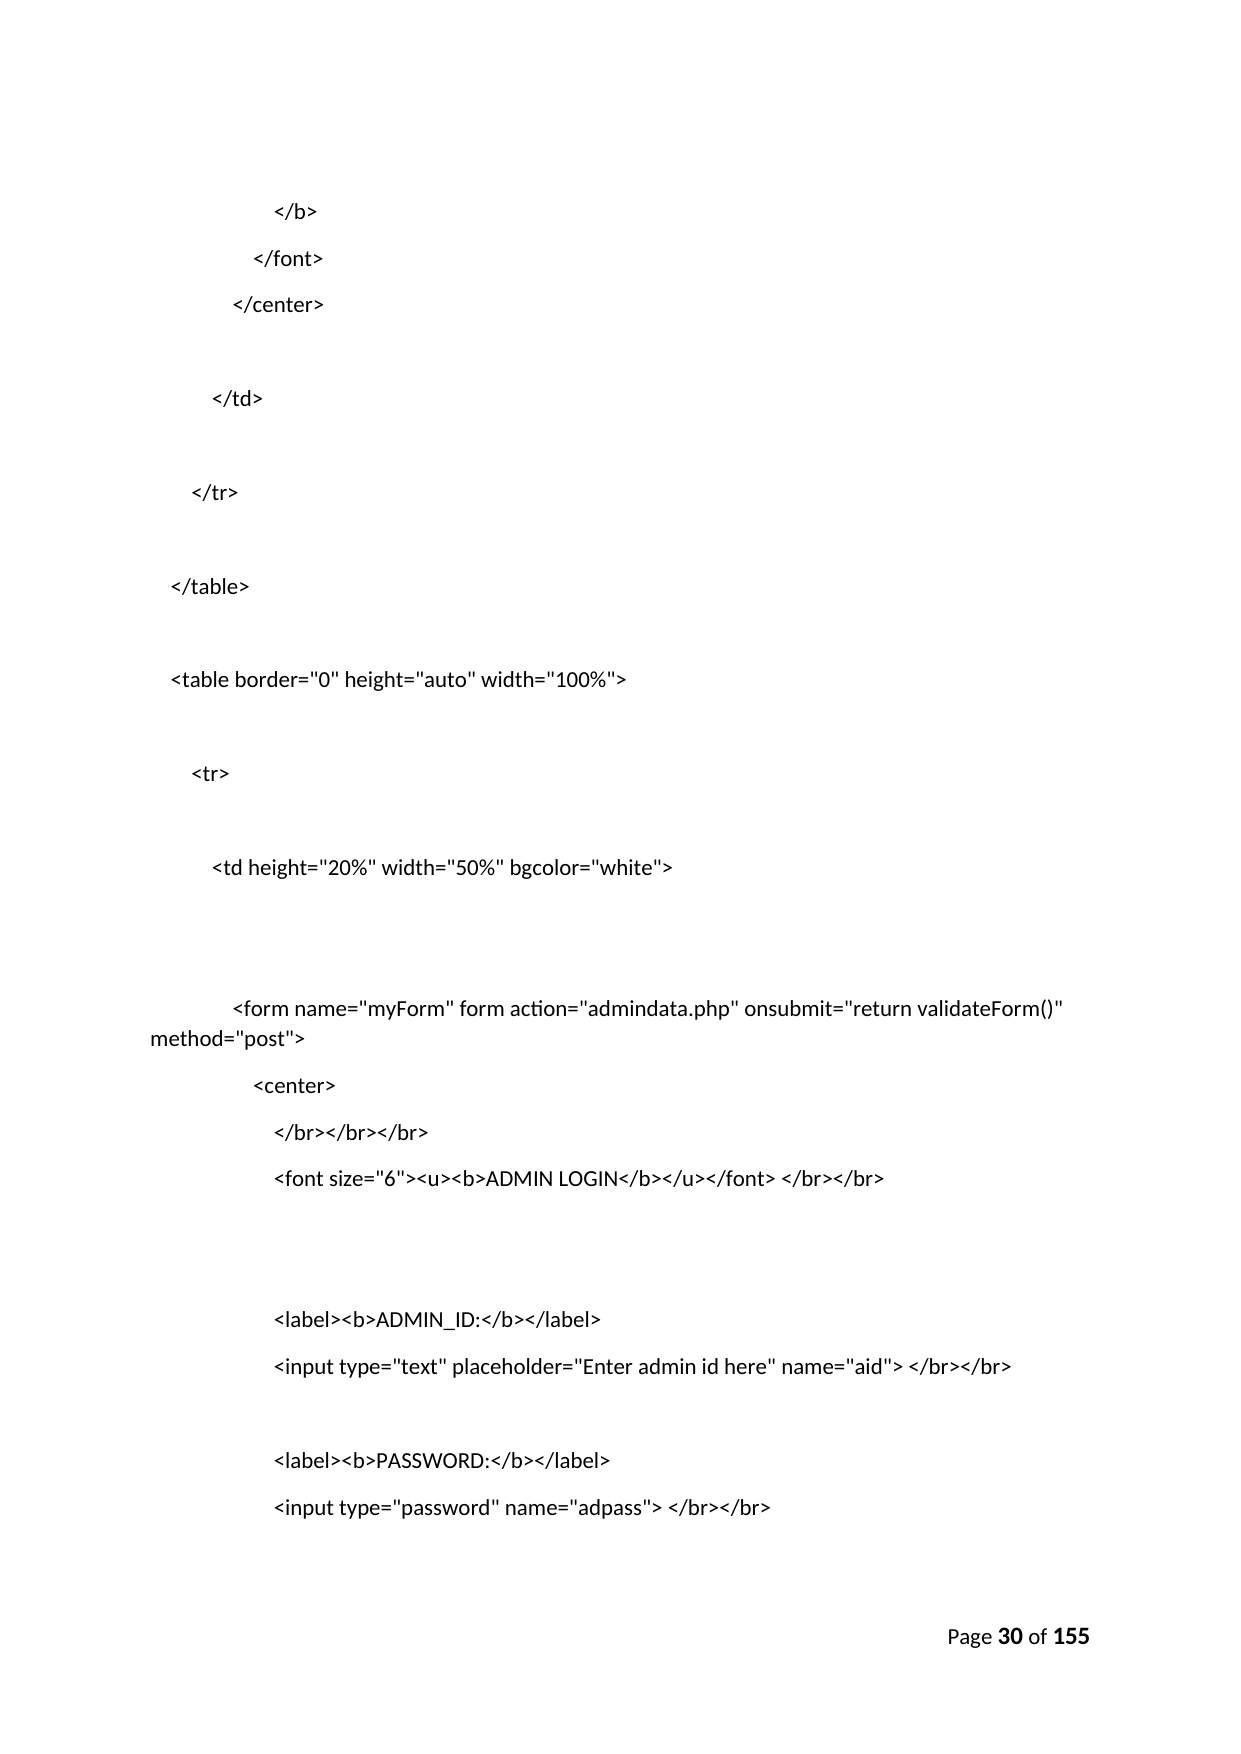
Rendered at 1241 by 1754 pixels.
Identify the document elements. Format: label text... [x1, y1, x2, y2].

text </font> [150, 244, 1090, 272]
text <input type="text" placeholder="Enter admin id here" name="aid"> </br></br> [150, 1352, 1090, 1380]
text <center> [150, 1071, 1090, 1099]
text <td height="20%" width="50%" bgcolor="white"> [150, 853, 1090, 881]
text <label><b>PASSWORD:</b></label> [150, 1446, 1090, 1474]
text <input type="password" name="adpass"> </br></br> [150, 1493, 1090, 1521]
text </b> [150, 197, 1090, 225]
text </br></br></br> [150, 1118, 1090, 1146]
text </tr> [150, 478, 1090, 506]
text </td> [150, 384, 1090, 412]
text <tr> [150, 759, 1090, 787]
text </table> [150, 572, 1090, 600]
text <font size="6"><u><b>ADMIN LOGIN</b></u></font> </br></br> [150, 1164, 1090, 1193]
text <label><b>ADMIN_ID:</b></label> [150, 1305, 1090, 1333]
text <form name="myForm" form action="admindata.php" onsubmit="return validateForm()" method="post"> [150, 994, 1090, 1052]
text <table border="0" height="auto" width="100%"> [150, 666, 1090, 694]
text </center> [150, 291, 1090, 319]
